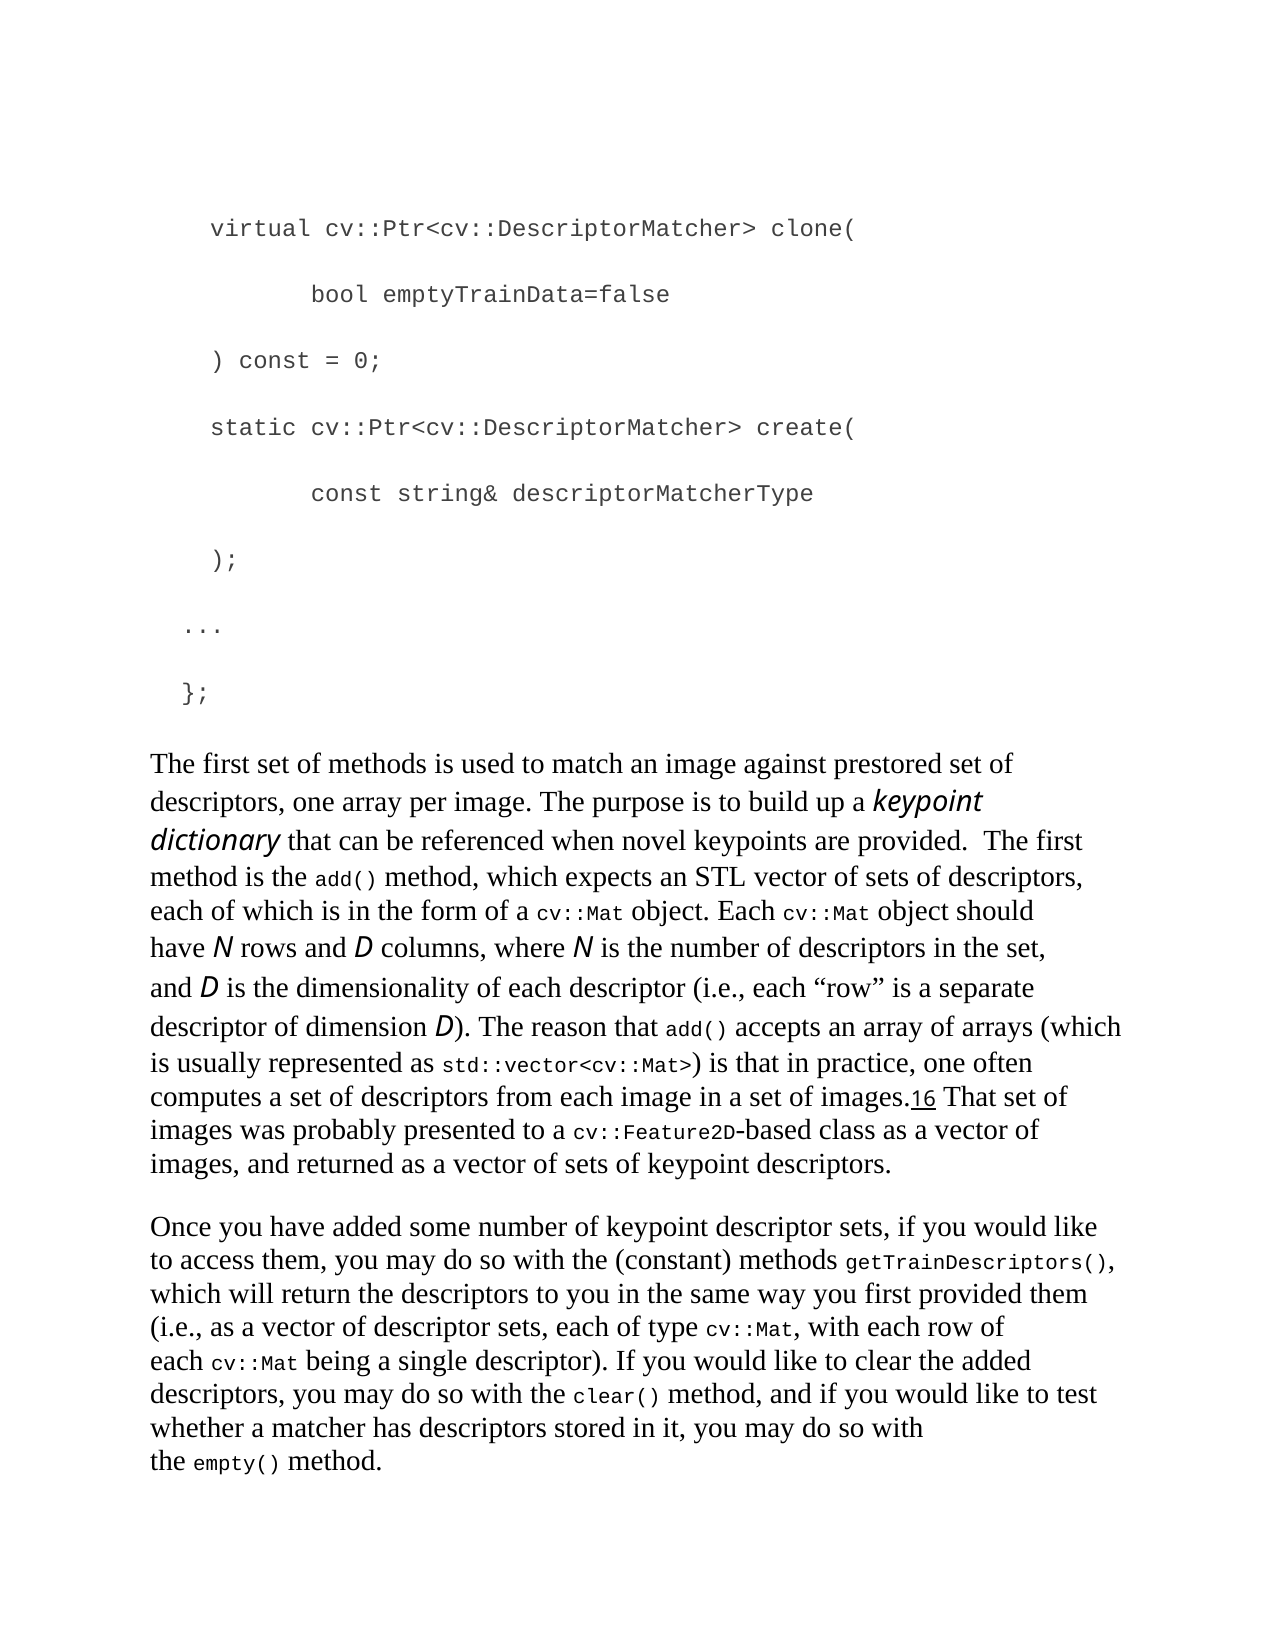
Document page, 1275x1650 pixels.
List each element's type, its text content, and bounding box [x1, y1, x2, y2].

text ); [181, 547, 1125, 575]
text The first set of methods is used to match an image against prestored set of descriptors, one array per image. The purpose is to build up a keypoint dictionary that can be referenced when novel keypoints are provided. The first method is the add() method, which expects an STL vector of sets of descriptors, each of which is in the form of a cv::Mat object. Each cv::Mat object should have N rows and D columns, where N is the number of descriptors in the set, and D is the dimensionality of each descriptor (i.e., each “row” is a separate descriptor of dimension D). The reason that add() accepts an array of arrays (which is usually represented as std::vector<cv::Mat>) is that in practice, one often computes a set of descriptors from each image in a set of images.16 That set of images was probably presented to a cv::Feature2D-based class as a vector of images, and returned as a vector of sets of keypoint descriptors. [150, 746, 1125, 1179]
text static cv::Ptr<cv::DescriptorMatcher> create( [181, 415, 1125, 442]
text }; [181, 680, 1125, 707]
text const string& descriptorMatcherType [181, 481, 1125, 508]
text ... [181, 614, 1125, 641]
text bool emptyTrainData=false [181, 282, 1125, 310]
text virtual cv::Ptr<cv::DescriptorMatcher> clone( [181, 216, 1125, 243]
text Once you have added some number of keypoint descriptor sets, if you would like to access them, you may do so with the (constant) methods getTrainDescriptors(), which will return the descriptors to you in the same way you first provided them (i.e., as a vector of descriptor sets, each of type cv::Mat, with each row of each cv::Mat being a single descriptor). If you would like to clear the added descriptors, you may do so with the clear() method, and if you would like to test whether a matcher has descriptors stored in it, you may do so with the empty() method. [150, 1209, 1125, 1477]
text ) const = 0; [181, 349, 1125, 376]
